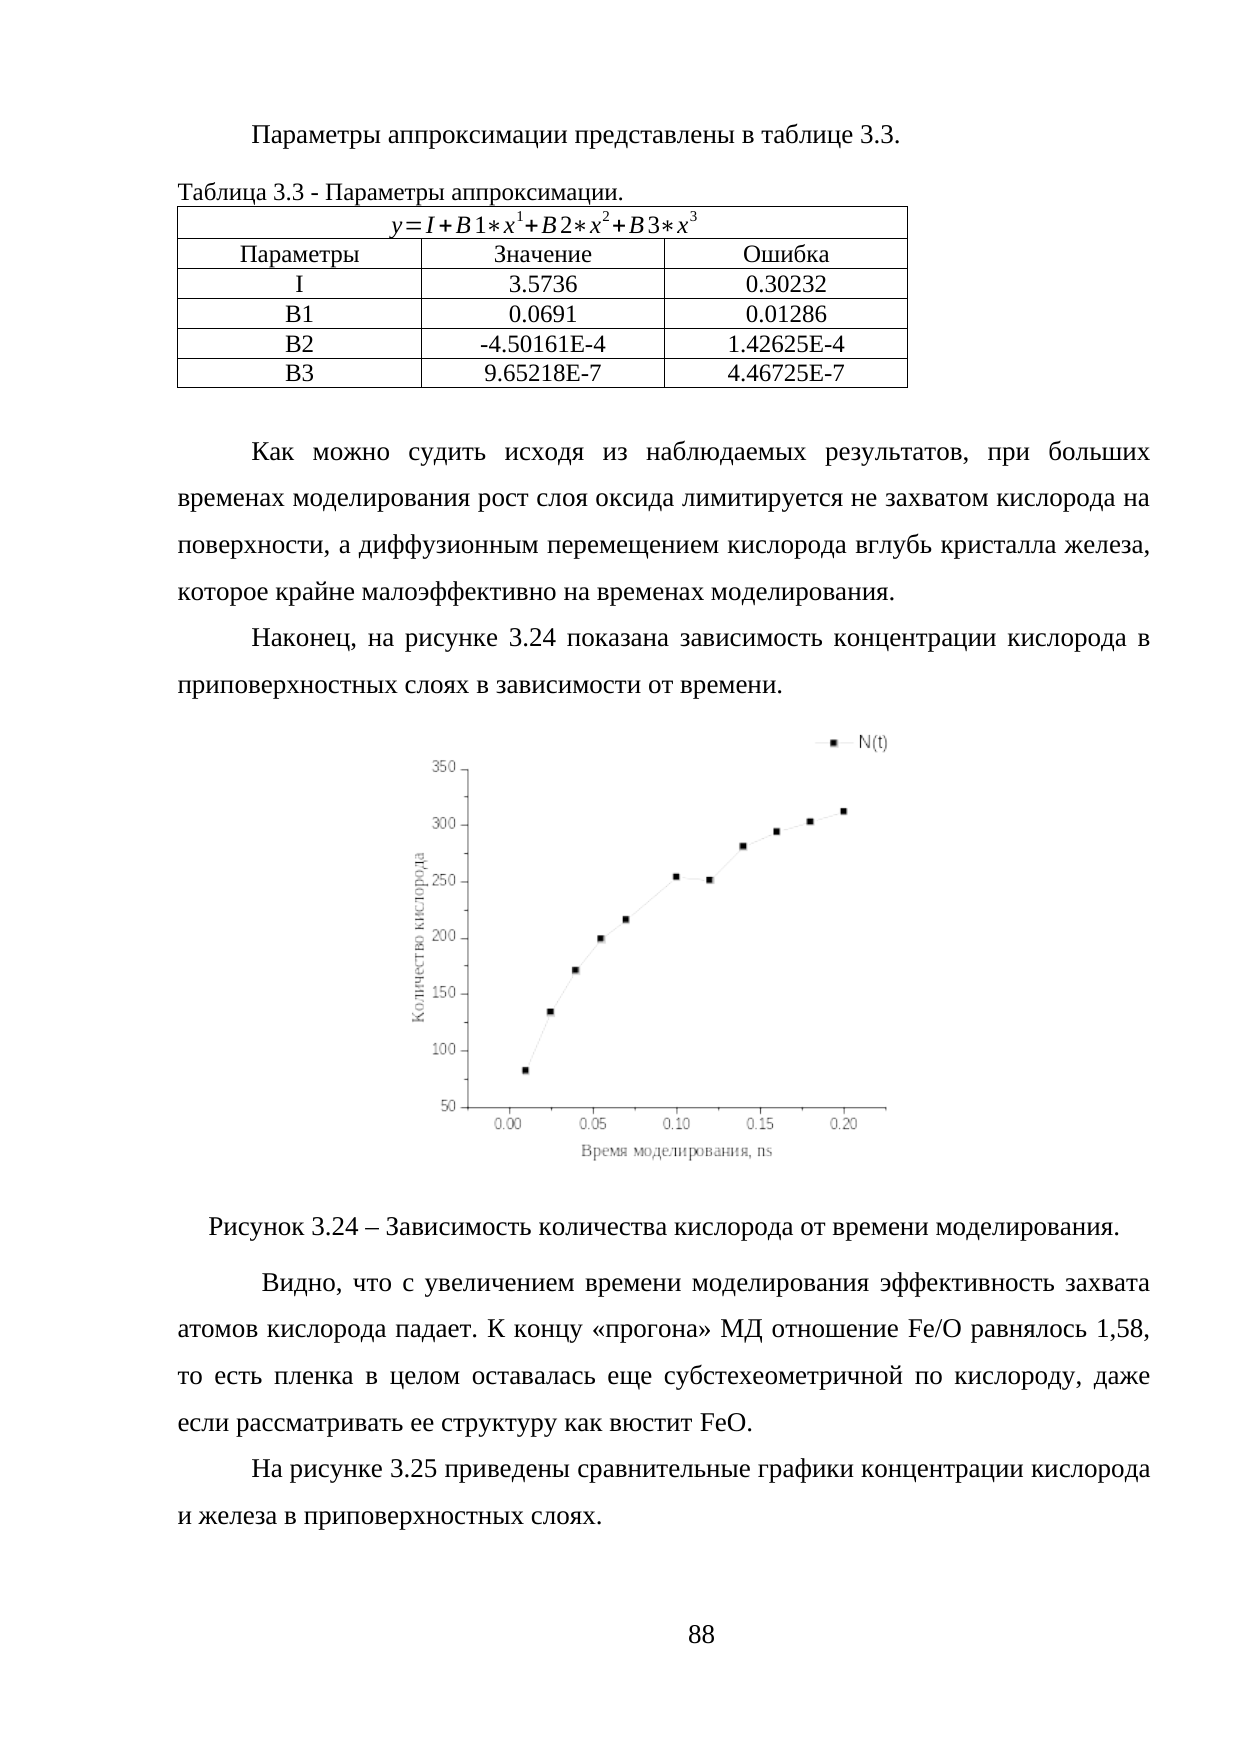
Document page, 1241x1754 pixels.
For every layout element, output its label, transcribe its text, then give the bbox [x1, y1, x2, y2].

text Параметры аппроксимации представлены в таблице 3.3. [177, 118, 1152, 149]
table_cell 0.30232 [665, 269, 907, 298]
table_cell 4.46725E-7 [665, 359, 907, 387]
table_cell Значение [422, 239, 664, 268]
text Видно, что с увеличением времени моделирования эффективность захвата атомов кислорода падает. К концу «прогона» МД отношение Fe/O равнялось 1,58, то есть пленка в целом оставалась еще субстехеометричной по кислороду, даже если рассматривать ее структуру как вюстит FeO. [177, 1266, 1152, 1437]
text Наконец, на рисунке 3.24 показана зависимость концентрации кислорода в приповерхностных слоях в зависимости от времени. [177, 622, 1152, 699]
text На рисунке 3.25 приведены сравнительные графики концентрации кислорода и железа в приповерхностных слоях. [177, 1452, 1152, 1530]
text Как можно судить исходя из наблюдаемых результатов, при больших временах моделирования рост слоя оксида лимитируется не захватом кислорода на поверхности, а диффузионным перемещением кислорода вглубь кристалла железа, которое крайне малоэффективно на временах моделирования. [177, 435, 1152, 606]
table_cell -4.50161E-4 [422, 329, 664, 357]
text Рисунок 3.24 – Зависимость количества кислорода от времени моделирования. [177, 1210, 1152, 1241]
table_cell 9.65218E-7 [422, 359, 664, 387]
table_cell Параметры [178, 239, 421, 268]
table_cell B3 [178, 359, 421, 387]
table_cell B2 [178, 329, 421, 357]
table_cell 0.0691 [422, 299, 664, 328]
table_cell I [178, 269, 421, 298]
table_cell B1 [178, 299, 421, 328]
table_cell Ошибка [665, 239, 907, 268]
table_cell 3.5736 [422, 269, 664, 298]
table_cell 1.42625E-4 [665, 329, 907, 357]
table_header [178, 207, 907, 238]
text Таблица 3.3 - Параметры аппроксимации. [177, 177, 1152, 206]
table_cell 0.01286 [665, 299, 907, 328]
